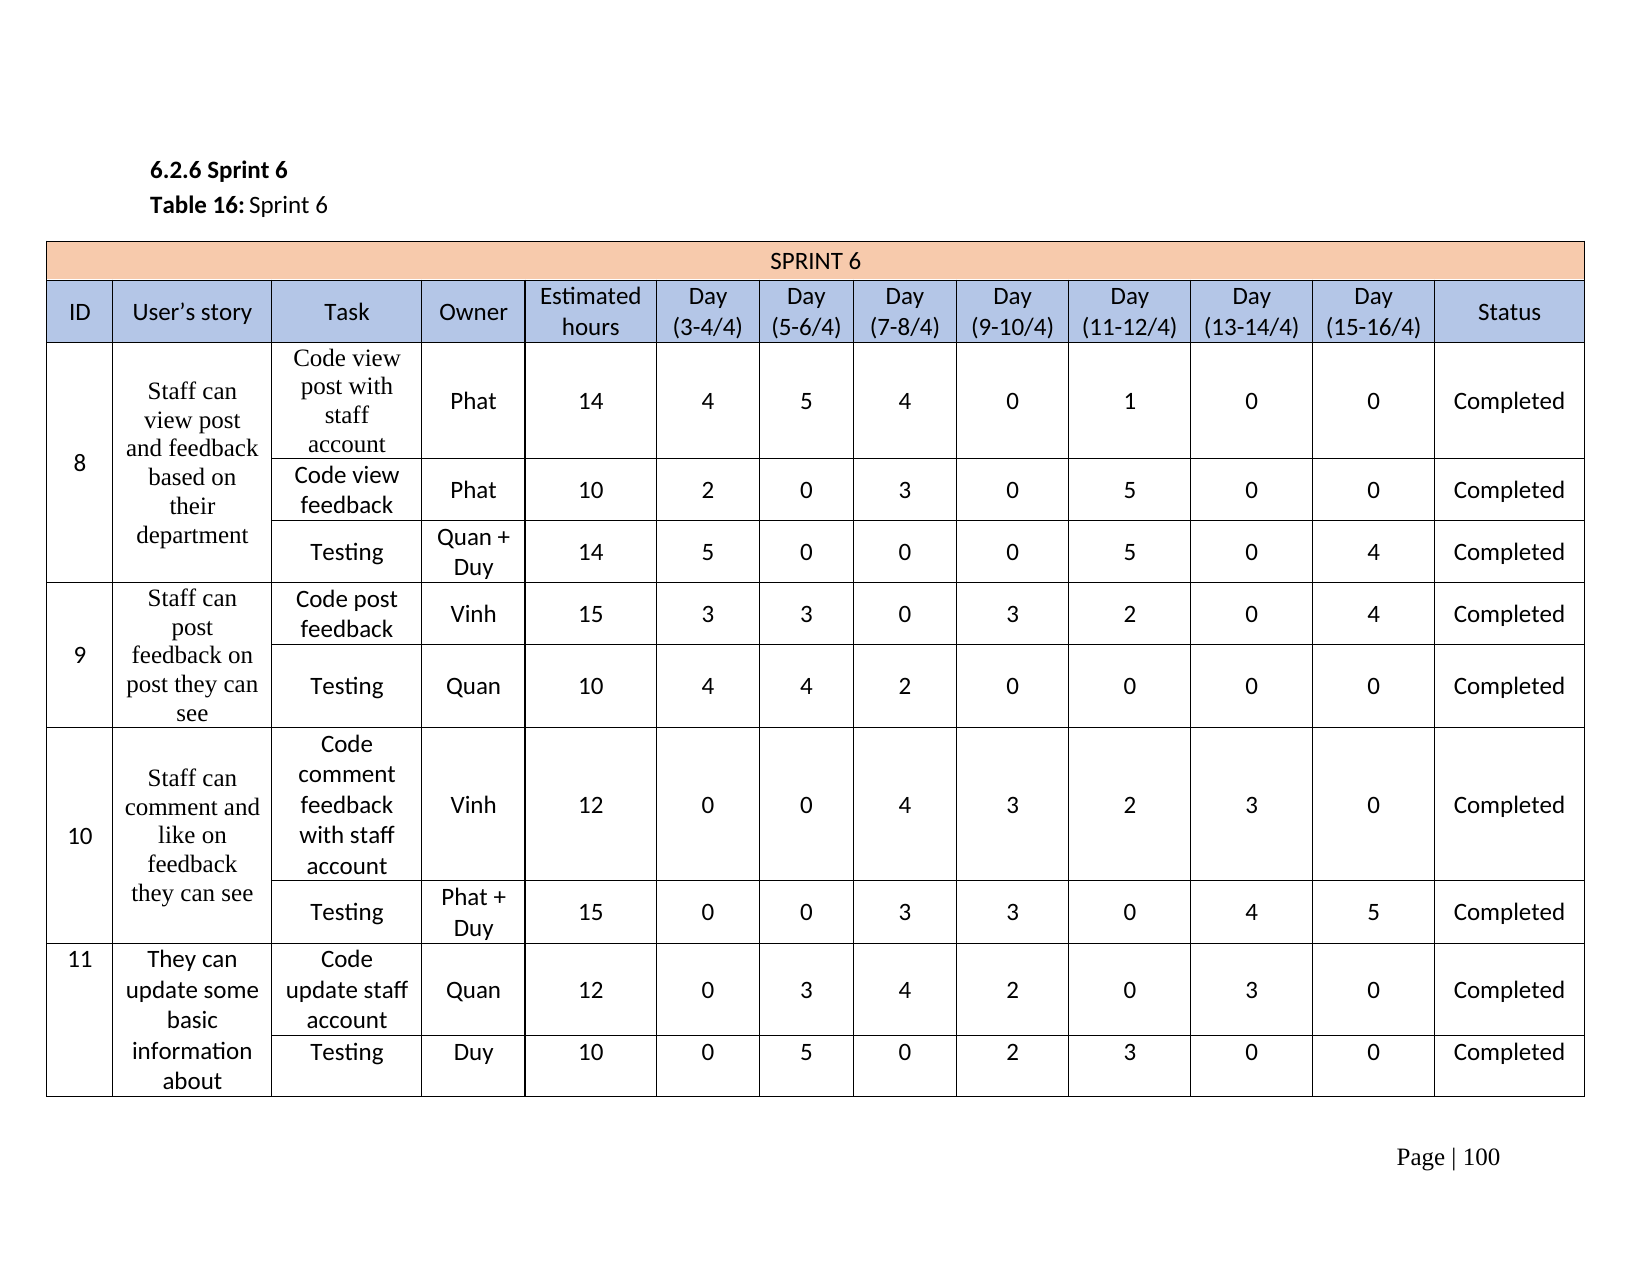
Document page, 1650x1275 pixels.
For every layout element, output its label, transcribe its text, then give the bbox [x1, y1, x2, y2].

table_cell 10 [526, 1036, 656, 1096]
table_cell 3 [1069, 1036, 1190, 1096]
table_cell 4 [1191, 881, 1312, 942]
table_cell Day (13-14/4) [1191, 281, 1312, 342]
table_cell 0 [1313, 343, 1434, 458]
table_cell Completed [1435, 1036, 1584, 1096]
table_cell Completed [1435, 728, 1584, 880]
table_cell Quan [422, 944, 524, 1035]
table_cell 10 [47, 728, 112, 942]
subtitle 6.2.6 Sprint 6 [150, 154, 1500, 185]
table_cell 0 [957, 459, 1068, 520]
table_cell 0 [1191, 521, 1312, 582]
table_cell Day (5-6/4) [760, 281, 853, 342]
table_cell Quan + Duy [422, 521, 524, 582]
table_cell 3 [957, 583, 1068, 644]
table_cell 4 [854, 728, 956, 880]
table_cell Vinh [422, 583, 524, 644]
table_cell Phat [422, 459, 524, 520]
table_cell 0 [1191, 459, 1312, 520]
table_cell Day (9-10/4) [957, 281, 1068, 342]
table_cell Completed [1435, 521, 1584, 582]
table_cell Staff can comment and like on feedback they can see [113, 728, 271, 942]
table_cell 9 [47, 583, 112, 727]
table_cell Quan [422, 645, 524, 727]
table_cell 12 [526, 728, 656, 880]
table_cell 0 [1313, 459, 1434, 520]
table_cell Task [272, 281, 421, 342]
table_cell 4 [854, 944, 956, 1035]
table_cell Status [1435, 281, 1584, 342]
table_cell ID [47, 281, 112, 342]
table_cell 5 [760, 1036, 853, 1096]
table_header SPRINT 6 [47, 242, 1584, 279]
table_cell 3 [854, 881, 956, 942]
table_cell 0 [760, 881, 853, 942]
table_cell 2 [957, 1036, 1068, 1096]
table_cell 12 [526, 944, 656, 1035]
table_cell Owner [422, 281, 524, 342]
table_cell Phat + Duy [422, 881, 524, 942]
table_cell Completed [1435, 944, 1584, 1035]
table_cell 11 [47, 944, 112, 1096]
table_cell Code view post with staff account [272, 343, 421, 458]
table_cell 3 [854, 459, 956, 520]
table_cell Staff can post feedback on post they can see [113, 583, 271, 727]
table_cell 0 [1313, 728, 1434, 880]
table_cell Code update staff account [272, 944, 421, 1035]
table_cell 1 [1069, 343, 1190, 458]
text Table 16: Sprint 6 [150, 189, 1500, 220]
table_cell 0 [1069, 944, 1190, 1035]
table_cell 4 [1313, 583, 1434, 644]
table_cell 2 [854, 645, 956, 727]
table_cell 10 [526, 645, 656, 727]
table_cell Estimated hours [526, 281, 656, 342]
table_cell 0 [854, 583, 956, 644]
table_cell Code view feedback [272, 459, 421, 520]
table_cell 0 [1191, 1036, 1312, 1096]
table_cell 0 [1313, 645, 1434, 727]
table_cell 2 [657, 459, 759, 520]
table_cell 0 [1191, 343, 1312, 458]
table_cell 5 [1313, 881, 1434, 942]
table_cell Testing [272, 1036, 421, 1096]
table_cell Code comment feedback with staff account [272, 728, 421, 880]
table_cell 3 [1191, 944, 1312, 1035]
table_cell Vinh [422, 728, 524, 880]
table_cell Duy [422, 1036, 524, 1096]
table_cell 10 [526, 459, 656, 520]
table_cell 0 [1191, 645, 1312, 727]
table_cell 0 [760, 459, 853, 520]
table_cell 2 [1069, 583, 1190, 644]
table_cell 0 [957, 343, 1068, 458]
table_cell Completed [1435, 459, 1584, 520]
table_cell Phat [422, 343, 524, 458]
table_cell Code post feedback [272, 583, 421, 644]
table_cell Staff can view post and feedback based on their department [113, 343, 271, 582]
table_cell User’s story [113, 281, 271, 342]
table_cell Testing [272, 881, 421, 942]
table_cell Completed [1435, 881, 1584, 942]
table_cell 2 [957, 944, 1068, 1035]
table_cell 0 [657, 944, 759, 1035]
table_cell They can update some basic information about themselves [113, 944, 271, 1096]
table_cell 14 [526, 521, 656, 582]
table_cell 3 [760, 944, 853, 1035]
table_cell 0 [657, 881, 759, 942]
table_cell 0 [760, 521, 853, 582]
table_cell 0 [760, 728, 853, 880]
table_cell 0 [657, 1036, 759, 1096]
table_cell 0 [854, 521, 956, 582]
table_cell Completed [1435, 645, 1584, 727]
table_cell 0 [1069, 881, 1190, 942]
table_cell 2 [1069, 728, 1190, 880]
table_cell 5 [657, 521, 759, 582]
table_cell 0 [854, 1036, 956, 1096]
table_cell 3 [760, 583, 853, 644]
table_cell 3 [957, 728, 1068, 880]
table_cell 15 [526, 881, 656, 942]
table_cell 5 [760, 343, 853, 458]
table_cell 0 [1069, 645, 1190, 727]
table_cell 0 [1313, 944, 1434, 1035]
table_cell 14 [526, 343, 656, 458]
table_cell 4 [854, 343, 956, 458]
table_cell 8 [47, 343, 112, 582]
table_cell Day (7-8/4) [854, 281, 956, 342]
table_cell 4 [1313, 521, 1434, 582]
table_cell 15 [526, 583, 656, 644]
table_cell Testing [272, 521, 421, 582]
table_cell Completed [1435, 583, 1584, 644]
table_cell Testing [272, 645, 421, 727]
table_cell 0 [957, 645, 1068, 727]
table_cell 4 [657, 645, 759, 727]
table_cell 5 [1069, 459, 1190, 520]
table_cell 0 [1191, 583, 1312, 644]
table_cell 4 [760, 645, 853, 727]
table_cell 0 [1313, 1036, 1434, 1096]
table_cell Completed [1435, 343, 1584, 458]
table_cell 5 [1069, 521, 1190, 582]
table_cell 0 [957, 521, 1068, 582]
table_cell Day (15-16/4) [1313, 281, 1434, 342]
table_cell Day (3-4/4) [657, 281, 759, 342]
table_cell 0 [657, 728, 759, 880]
table_cell 3 [657, 583, 759, 644]
table_cell 3 [1191, 728, 1312, 880]
table_cell 3 [957, 881, 1068, 942]
table_cell 4 [657, 343, 759, 458]
table_cell Day (11-12/4) [1069, 281, 1190, 342]
